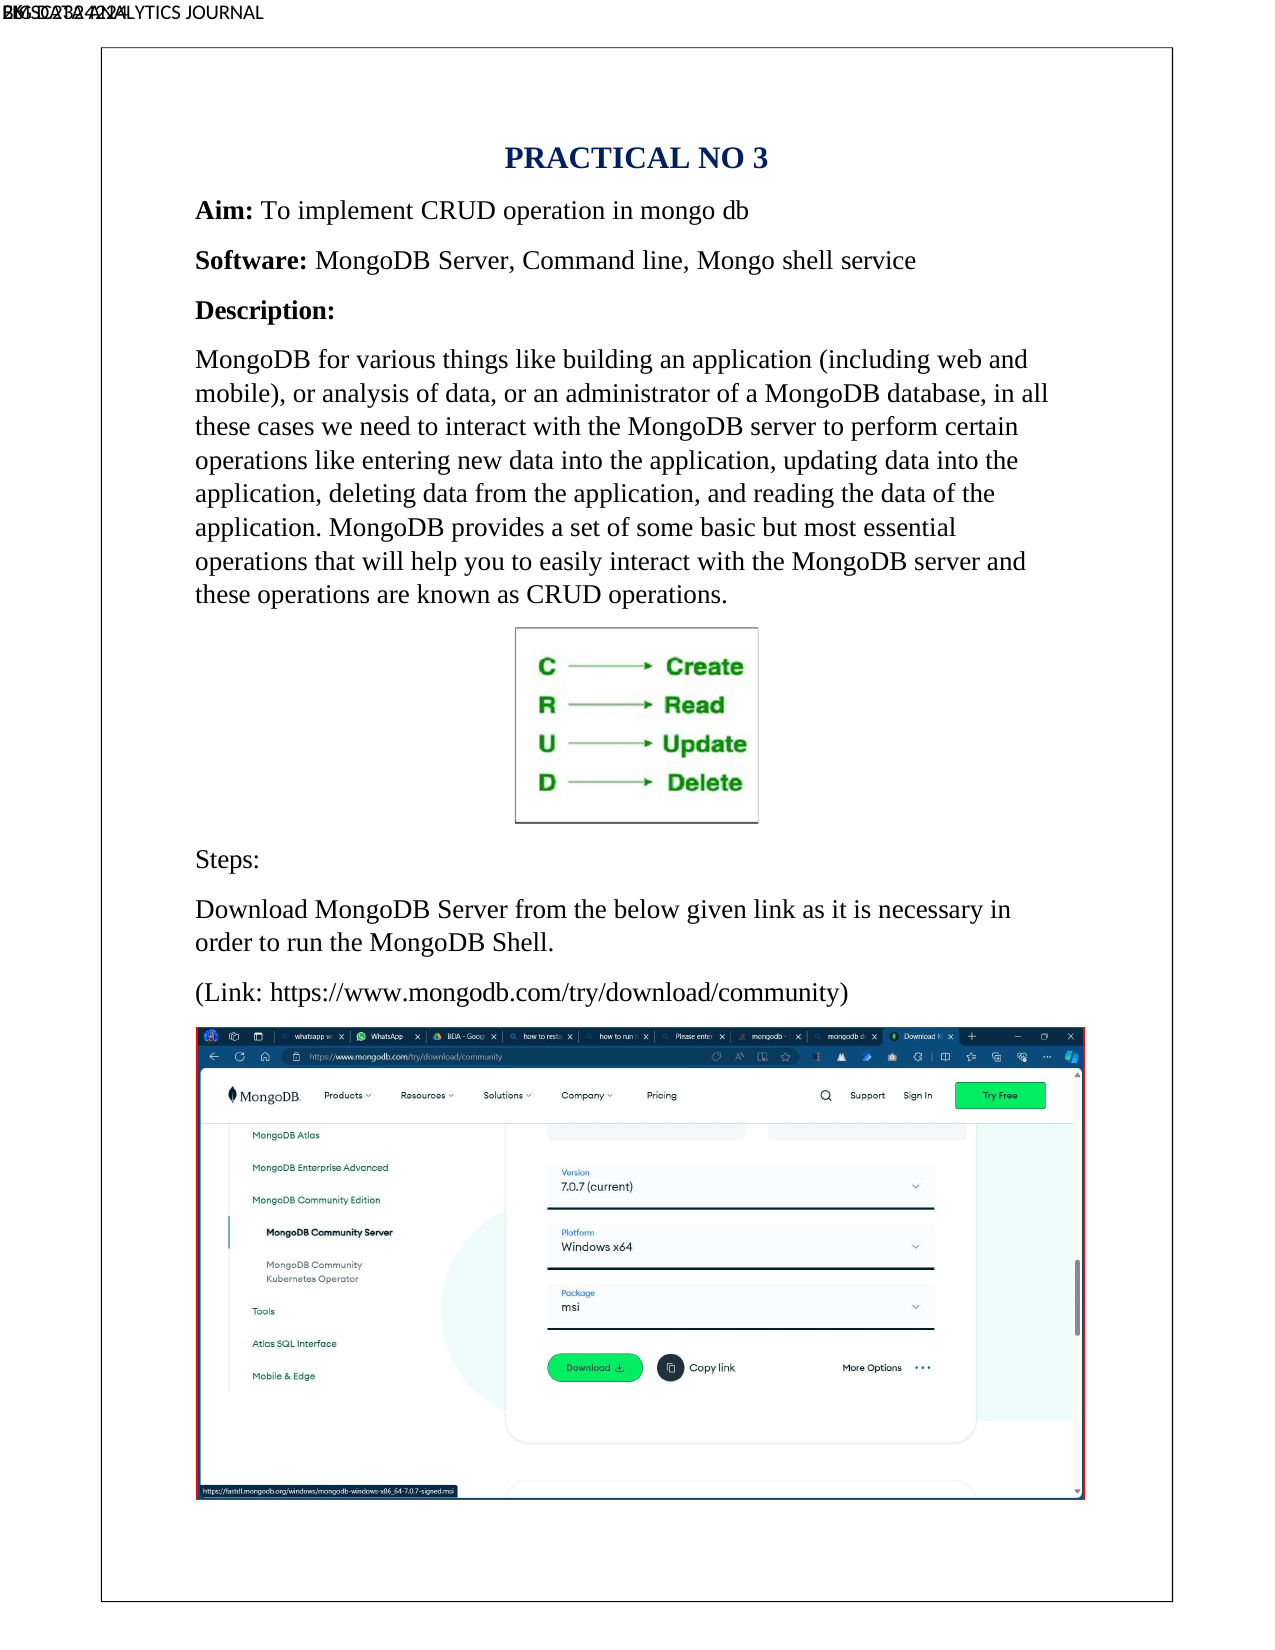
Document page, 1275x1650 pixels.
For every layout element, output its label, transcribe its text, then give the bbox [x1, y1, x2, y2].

subtitle Description: [195, 294, 1125, 325]
text Steps: [195, 645, 1125, 874]
text Software: MongoDB Server, Command line, Mongo shell service [195, 244, 1125, 275]
subtitle PRACTICAL NO 3 [180, 139, 1094, 175]
text Download MongoDB Server from the below given link as it is necessary in order to run the MongoDB Shell. [195, 893, 1059, 957]
picture [198, 1028, 1083, 1499]
picture [514, 627, 759, 645]
text MongoDB for various things like building an application (including web and mobile), or analysis of data, or an administrator of a MongoDB database, in all these cases we need to interact with the MongoDB server to perform certain operations like entering new data into the application, updating data into the application, deleting data from the application, and reading the data of the application. MongoDB provides a set of some basic but most essential operations that will help you to easily interact with the MongoDB server and these operations are known as CRUD operations. [195, 343, 1059, 609]
text (Link: https://www.mongodb.com/try/download/community) [195, 976, 1125, 1007]
text Aim: To implement CRUD operation in mongo db [195, 194, 1125, 225]
